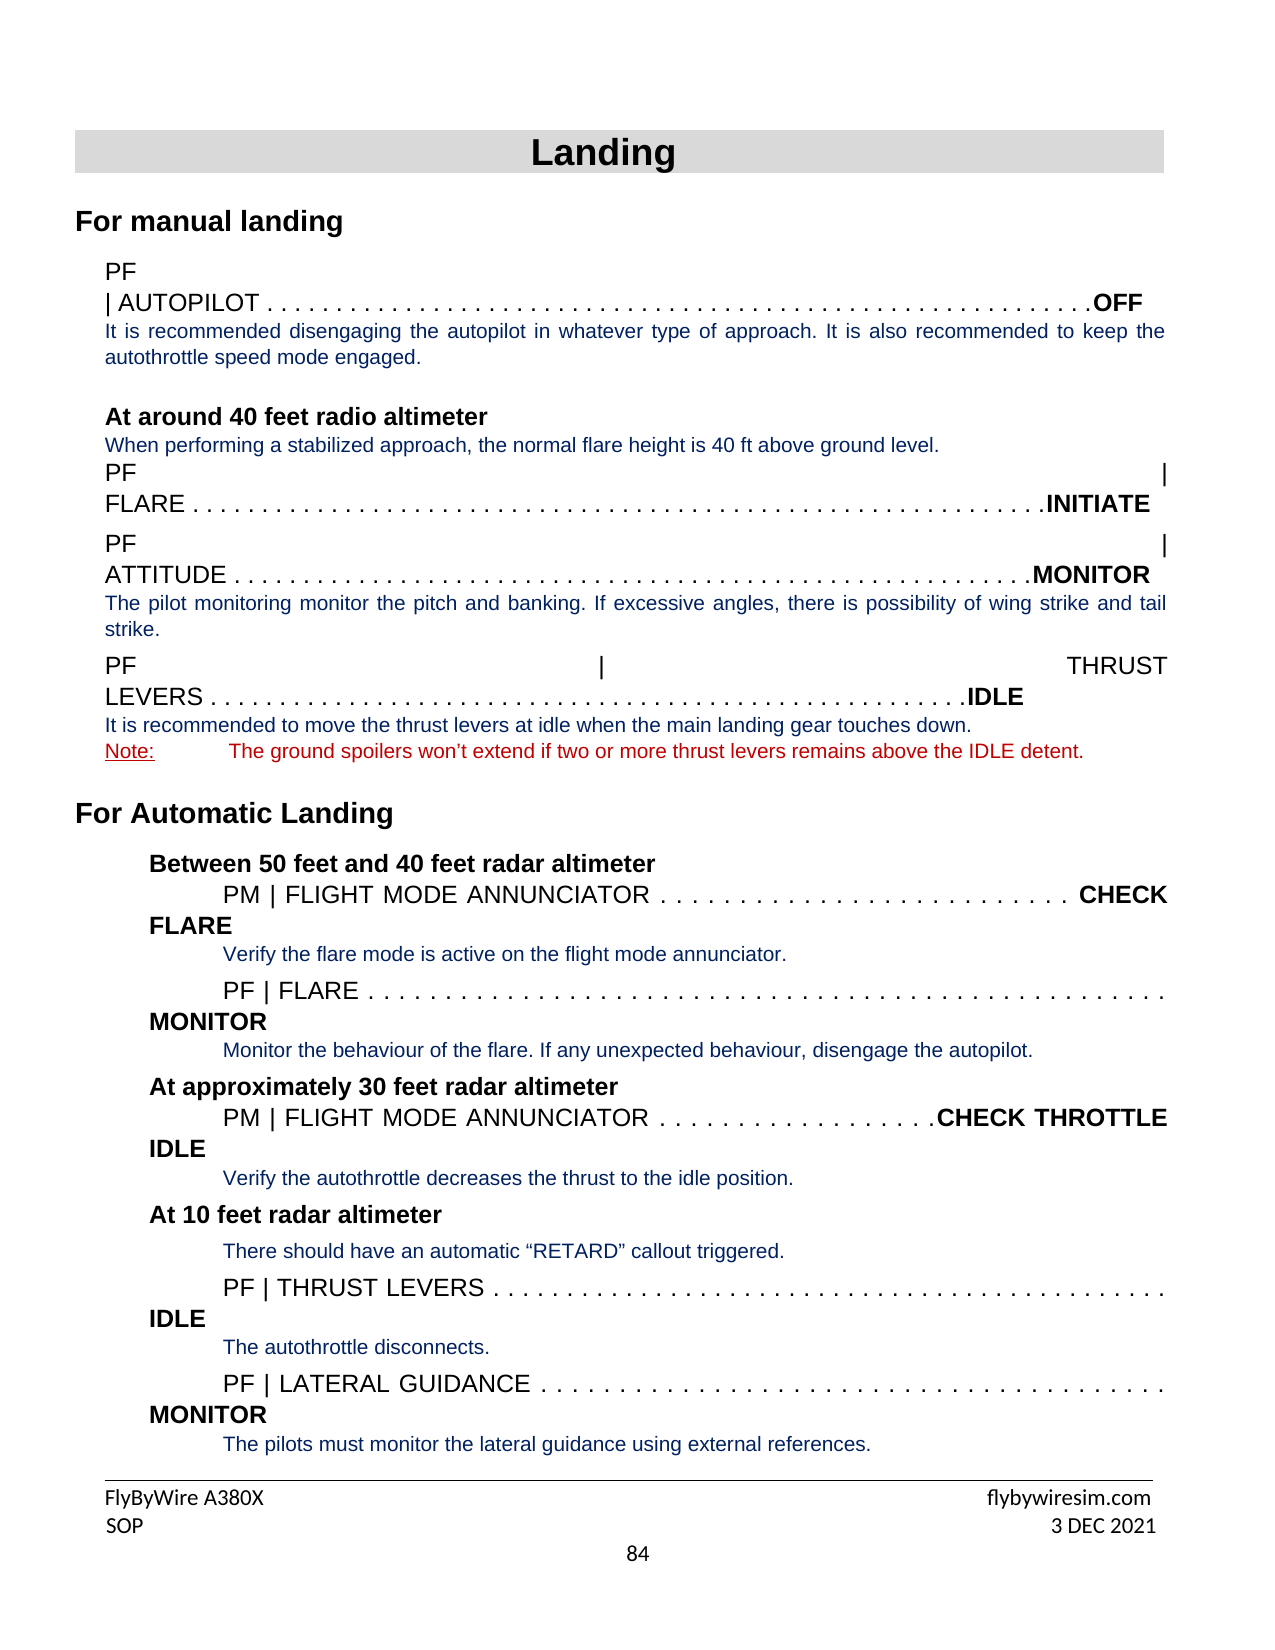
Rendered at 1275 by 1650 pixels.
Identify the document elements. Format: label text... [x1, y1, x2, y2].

text Between 50 feet and 40 feet radar altimeter [75, 849, 1168, 877]
text It is recommended to move the thrust levers at idle when the main landing gear touches down. [104, 713, 1168, 737]
text For Automatic Landing [75, 796, 1168, 829]
text For manual landing [75, 204, 1168, 237]
text PF | FLARE . . . . . . . . . . . . . . . . . . . . . . . . . . . . . . . . . . . . . . . . . . . . . . . . . . . . . . . . . . . . . .INITIATE [104, 458, 1168, 518]
table_header Landing [75, 130, 1164, 173]
text At 10 feet radar altimeter [149, 1199, 1168, 1228]
text PF | AUTOPILOT . . . . . . . . . . . . . . . . . . . . . . . . . . . . . . . . . . . . . . . . . . . . . . . . . . . . . . . . . . . .OFF [104, 257, 1168, 317]
text PM | FLIGHT MODE ANNUNCIATOR . . . . . . . . . . . . . . . . . .CHECK THROTTLE IDLE [149, 1103, 1168, 1163]
text At approximately 30 feet radar altimeter [149, 1072, 1168, 1101]
text PF | ATTITUDE . . . . . . . . . . . . . . . . . . . . . . . . . . . . . . . . . . . . . . . . . . . . . . . . . . . . . . . . . .MONITOR [104, 529, 1168, 589]
text PF | THRUST LEVERS . . . . . . . . . . . . . . . . . . . . . . . . . . . . . . . . . . . . . . . . . . . . . . . . . . . . . . .IDLE [104, 651, 1168, 711]
text The autothrottle disconnects. [149, 1335, 1168, 1359]
text At around 40 feet radio altimeter [104, 402, 1168, 430]
text There should have an automatic “RETARD” callout triggered. [149, 1239, 1168, 1263]
text PM | FLIGHT MODE ANNUNCIATOR . . . . . . . . . . . . . . . . . . . . . . . . . . CHECK FLARE [149, 880, 1168, 939]
text The pilot monitoring monitor the pitch and banking. If excessive angles, there is possibility of wing strike and tail strike. [104, 591, 1168, 641]
text Verify the flare mode is active on the flight mode annunciator. [149, 942, 1168, 966]
text PF | FLARE . . . . . . . . . . . . . . . . . . . . . . . . . . . . . . . . . . . . . . . . . . . . . . . . . . . . MONITOR [149, 976, 1168, 1036]
text It is recommended disengaging the autopilot in whatever type of approach. It is also recommended to keep the autothrottle speed mode engaged. [104, 319, 1168, 369]
text Verify the autothrottle decreases the thrust to the idle position. [149, 1165, 1168, 1189]
text When performing a stabilized approach, the normal flare height is 40 ft above ground level. [104, 433, 1168, 457]
text Note: The ground spoilers won’t extend if two or more thrust levers remains above the IDLE detent. [104, 739, 1168, 763]
text PF | THRUST LEVERS . . . . . . . . . . . . . . . . . . . . . . . . . . . . . . . . . . . . . . . . . . . . . . IDLE [149, 1273, 1168, 1333]
text PF | LATERAL GUIDANCE . . . . . . . . . . . . . . . . . . . . . . . . . . . . . . . . . . . . . . . . MONITOR [149, 1369, 1168, 1429]
text The pilots must monitor the lateral guidance using external references. [149, 1431, 1168, 1455]
text Monitor the behaviour of the flare. If any unexpected behaviour, disengage the autopilot. [149, 1038, 1168, 1062]
